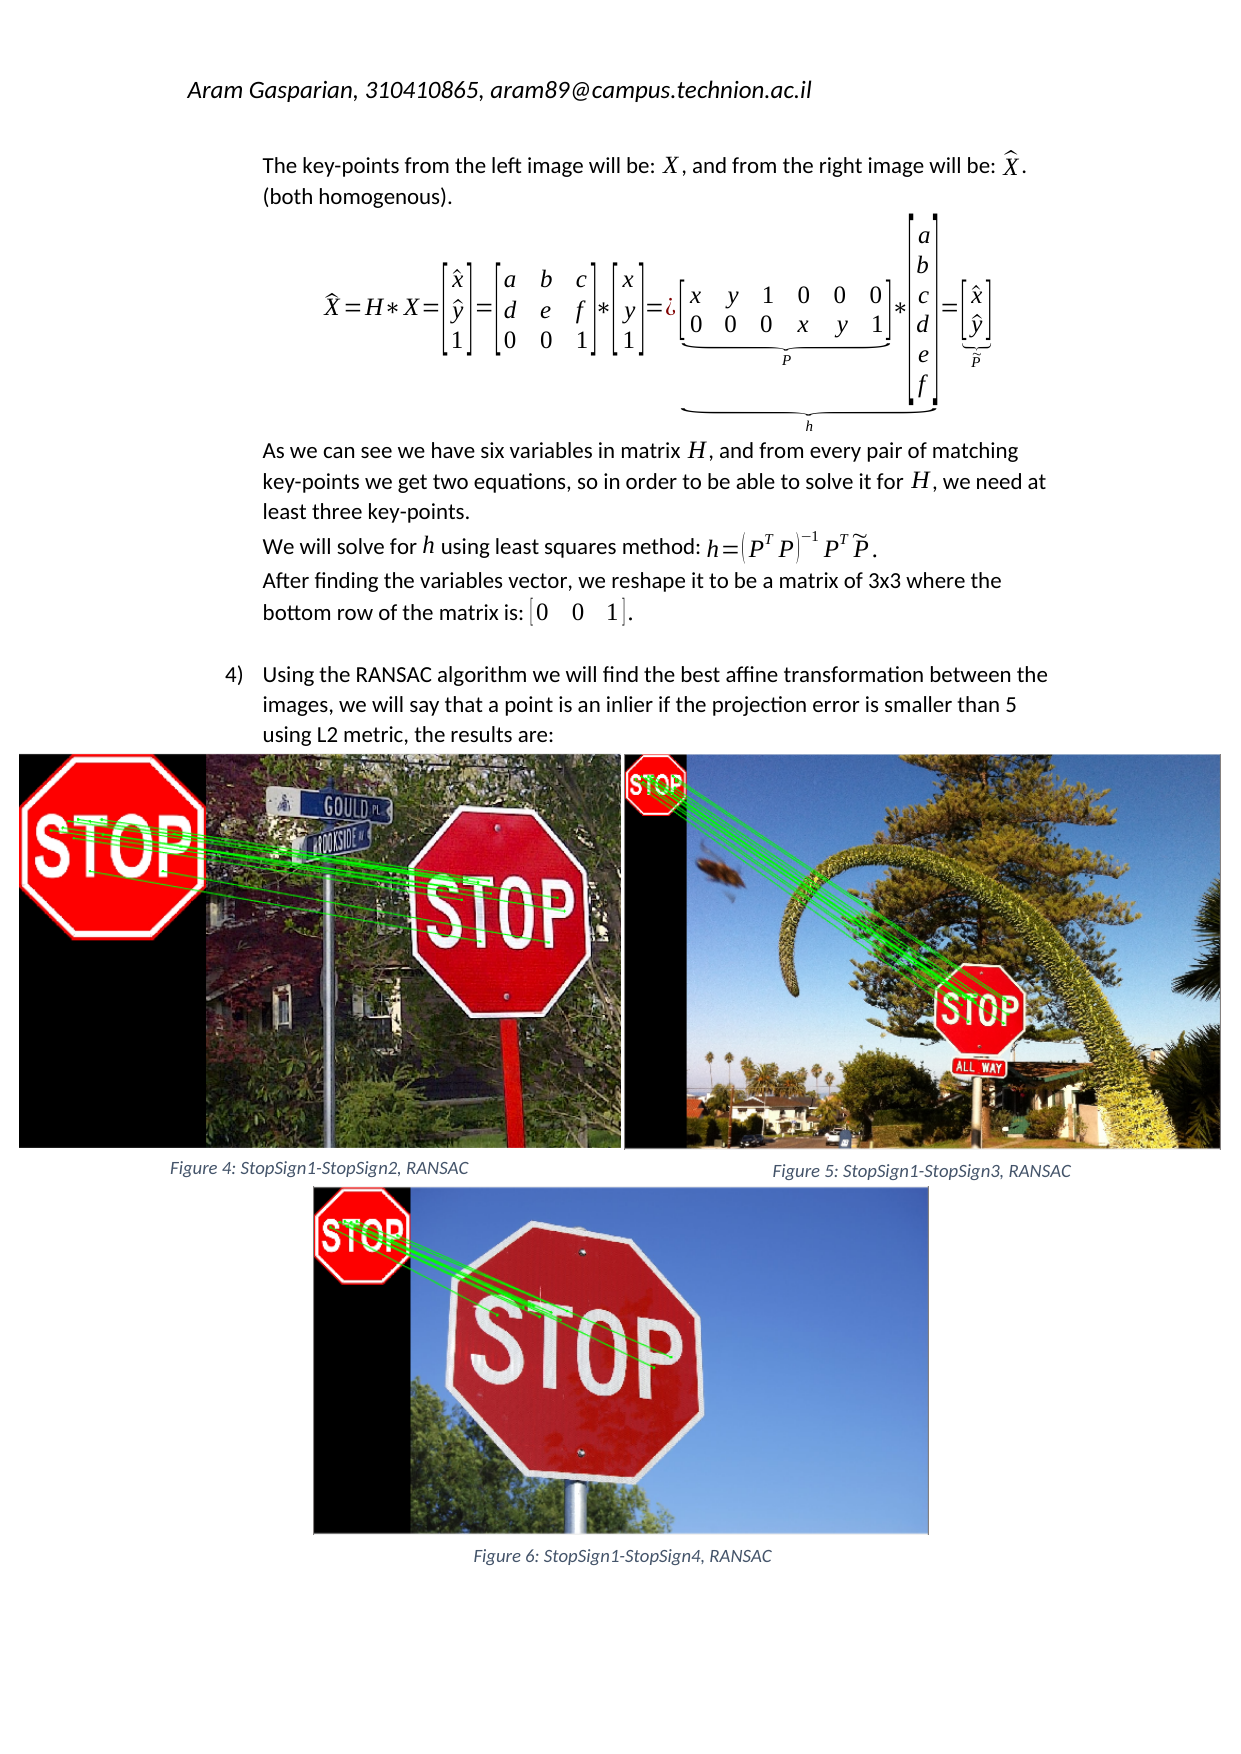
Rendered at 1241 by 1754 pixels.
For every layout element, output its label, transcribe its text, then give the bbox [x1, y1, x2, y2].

picture [19, 753, 621, 1148]
picture [624, 754, 1221, 1150]
list We will solve for using least squares method: [262, 527, 1053, 564]
list Using the RANSAC algorithm we will find the best affine transformation between the images, we will say that a point is an inlier if the projection error is smaller than 5 using L2 metric, the results are: [225, 660, 1053, 748]
list After finding the variables vector, we reshape it to be a matrix of 3x3 where the bottom row of the matrix is: [262, 567, 1053, 627]
list As we can see we have six variables in matrix , and from every pair of matching key-points we get two equations, so in order to be able to solve it for , we need at least three key-points. [262, 437, 1053, 525]
picture [313, 1186, 929, 1535]
list The key-points from the left image will be: , and from the right image will be: . (both homogenous). [262, 150, 1053, 211]
